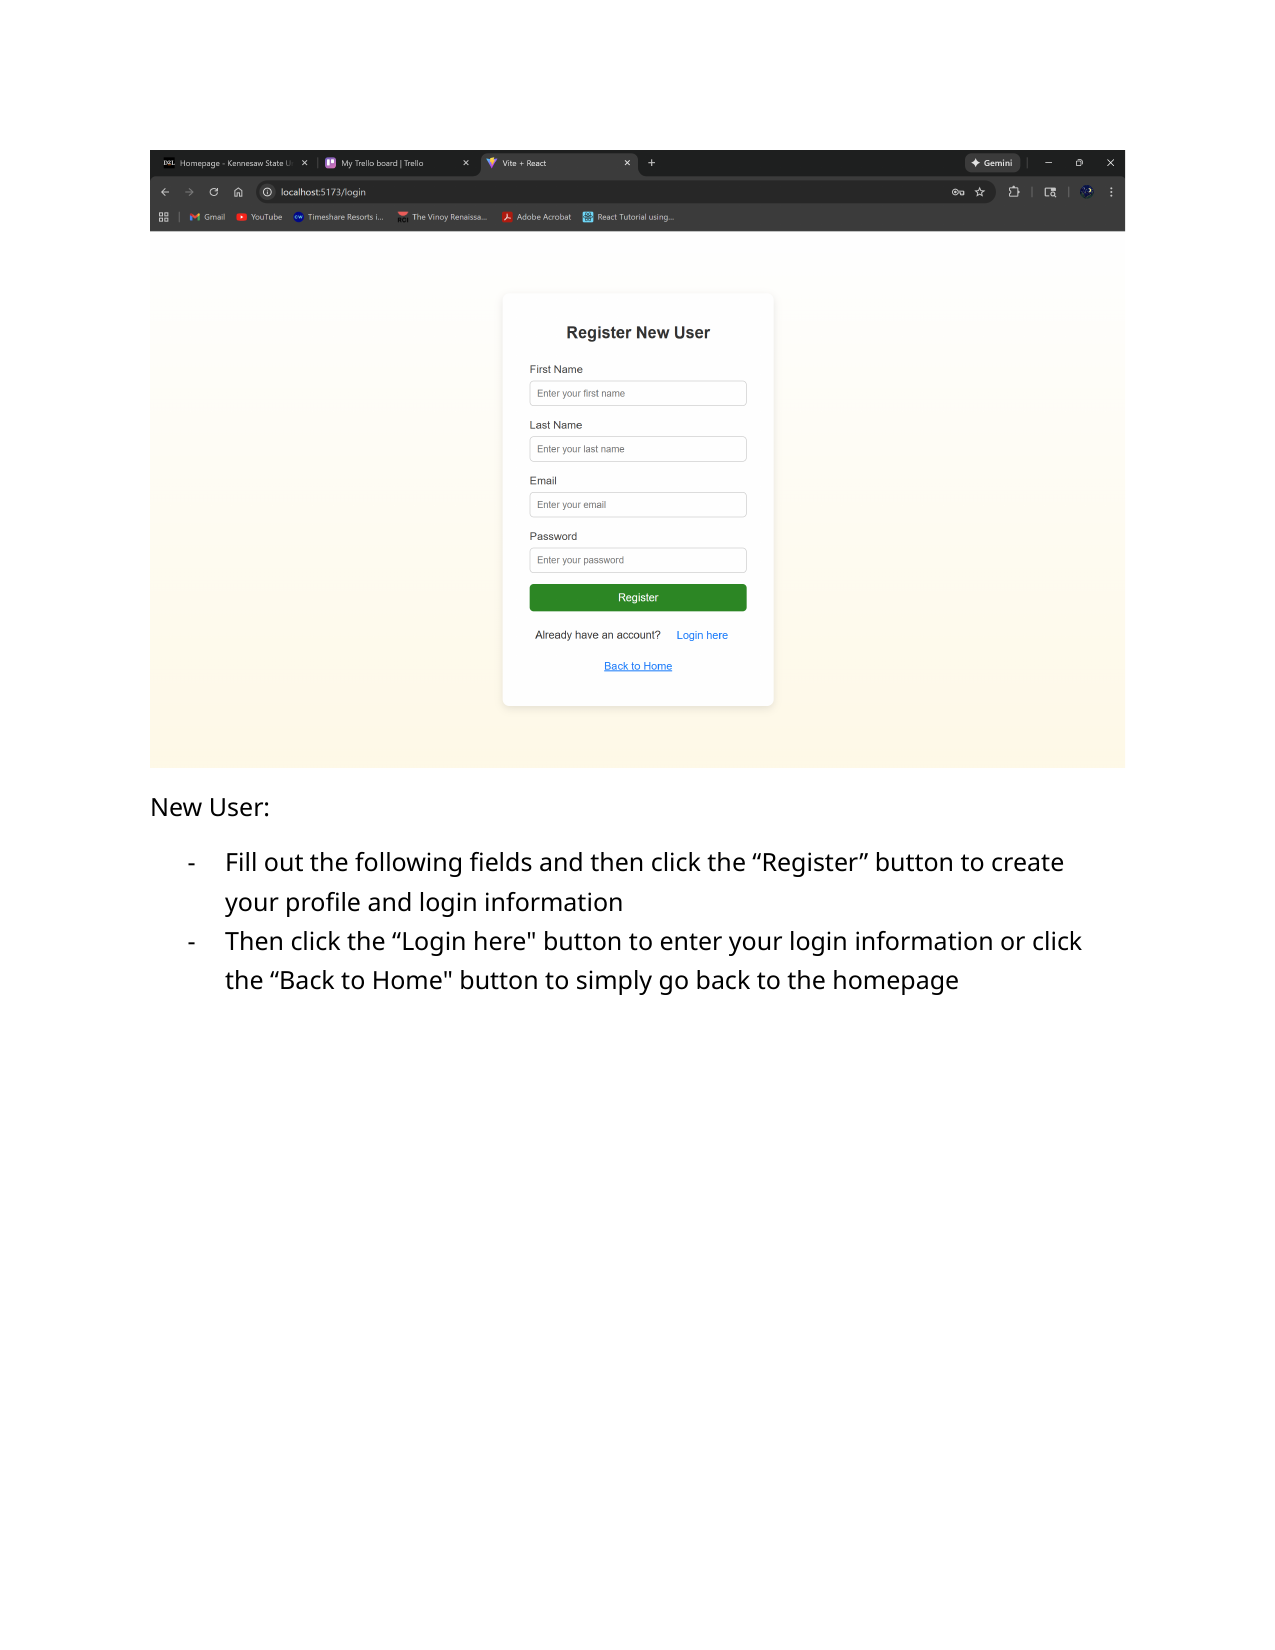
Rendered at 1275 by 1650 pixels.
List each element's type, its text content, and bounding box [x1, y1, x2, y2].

list Then click the “Login here" button to enter your login information or click the “Back to Home" button to simply go back to the homepage [187, 923, 1125, 997]
text New User: [150, 789, 1125, 823]
picture [150, 150, 1125, 768]
list Fill out the following fields and then click the “Register” button to create your profile and login information [187, 845, 1125, 918]
